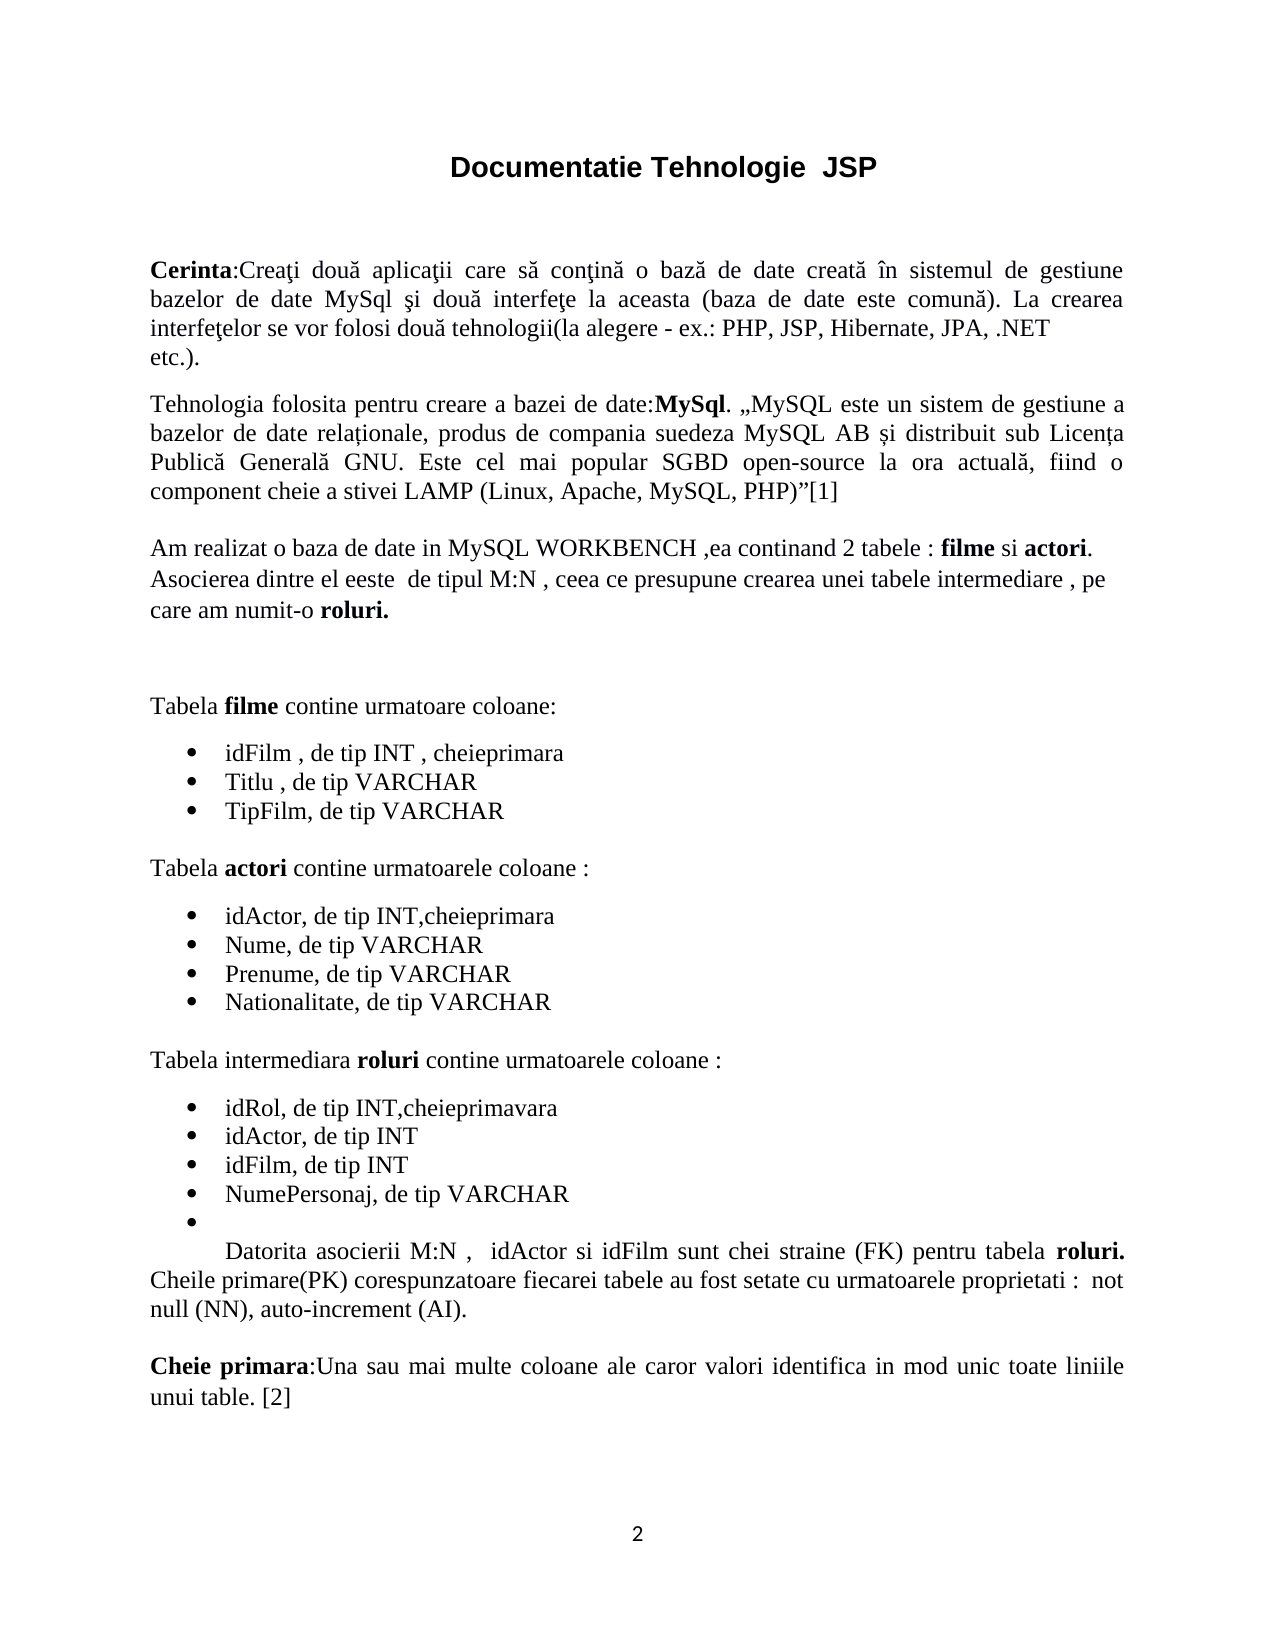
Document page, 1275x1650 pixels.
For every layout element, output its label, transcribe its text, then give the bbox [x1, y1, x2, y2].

list Titlu , de tip VARCHAR [187, 767, 1125, 796]
text Datorita asocierii M:N , idActor si idFilm sunt chei straine (FK) pentru tabela roluri. Cheile primare(PK) corespunzatoare fiecarei tabele au fost setate cu urmatoarele proprietati : not null (NN), auto-increment (AI). [150, 1236, 1125, 1323]
text etc.). [150, 342, 1125, 371]
list idRol, de tip INT,cheieprimavara [187, 1093, 1125, 1121]
list Nationalitate, de tip VARCHAR [187, 987, 1125, 1016]
text Tabela actori contine urmatoarele coloane : [150, 853, 1125, 882]
text Tehnologia folosita pentru creare a bazei de date:MySql. „MySQL este un sistem de gestiune a bazelor de date relaționale, produs de compania suedeza MySQL AB și distribuit sub Licența Publică Generală GNU. Este cel mai popular SGBD open-source la ora actuală, fiind o component cheie a stivei LAMP (Linux, Apache, MySQL, PHP)” [150, 389, 1125, 504]
list idFilm , de tip INT , cheieprimara [187, 738, 1125, 767]
list NumePersonaj, de tip VARCHAR [187, 1179, 1125, 1208]
text Cheie primara:Una sau mai multe coloane ale caror valori identifica in mod unic toate liniile unui table. [150, 1380, 1125, 1411]
list idActor, de tip INT [187, 1121, 1125, 1150]
text Tabela filme contine urmatoare coloane: [150, 691, 1125, 719]
list idFilm, de tip INT [187, 1150, 1125, 1179]
list TipFilm, de tip VARCHAR [187, 796, 1125, 825]
text Cerinta:Creaţi două aplicaţii care să conţină o bază de date creată în sistemul de gestiune bazelor de date MySql şi două interfeţe la aceasta (baza de date este comună). La crearea interfeţelor se vor folosi două tehnologii(la alegere - ex.: PHP, JSP, Hibernate, JPA, .NET [150, 256, 1125, 342]
list idActor, de tip INT,cheieprimara [187, 901, 1125, 930]
text Am realizat o baza de date in MySQL WORKBENCH ,ea continand 2 tabele : filme si actori. Asocierea dintre el eeste de tipul M:N , ceea ce presupune crearea unei tabele intermediare , pe care am numit-o roluri. [150, 533, 1125, 624]
text Documentatie Tehnologie JSP [450, 150, 1125, 183]
list Nume, de tip VARCHAR [187, 930, 1125, 959]
text Tabela intermediara roluri contine urmatoarele coloane : [150, 1045, 1125, 1074]
list Prenume, de tip VARCHAR [187, 959, 1125, 987]
